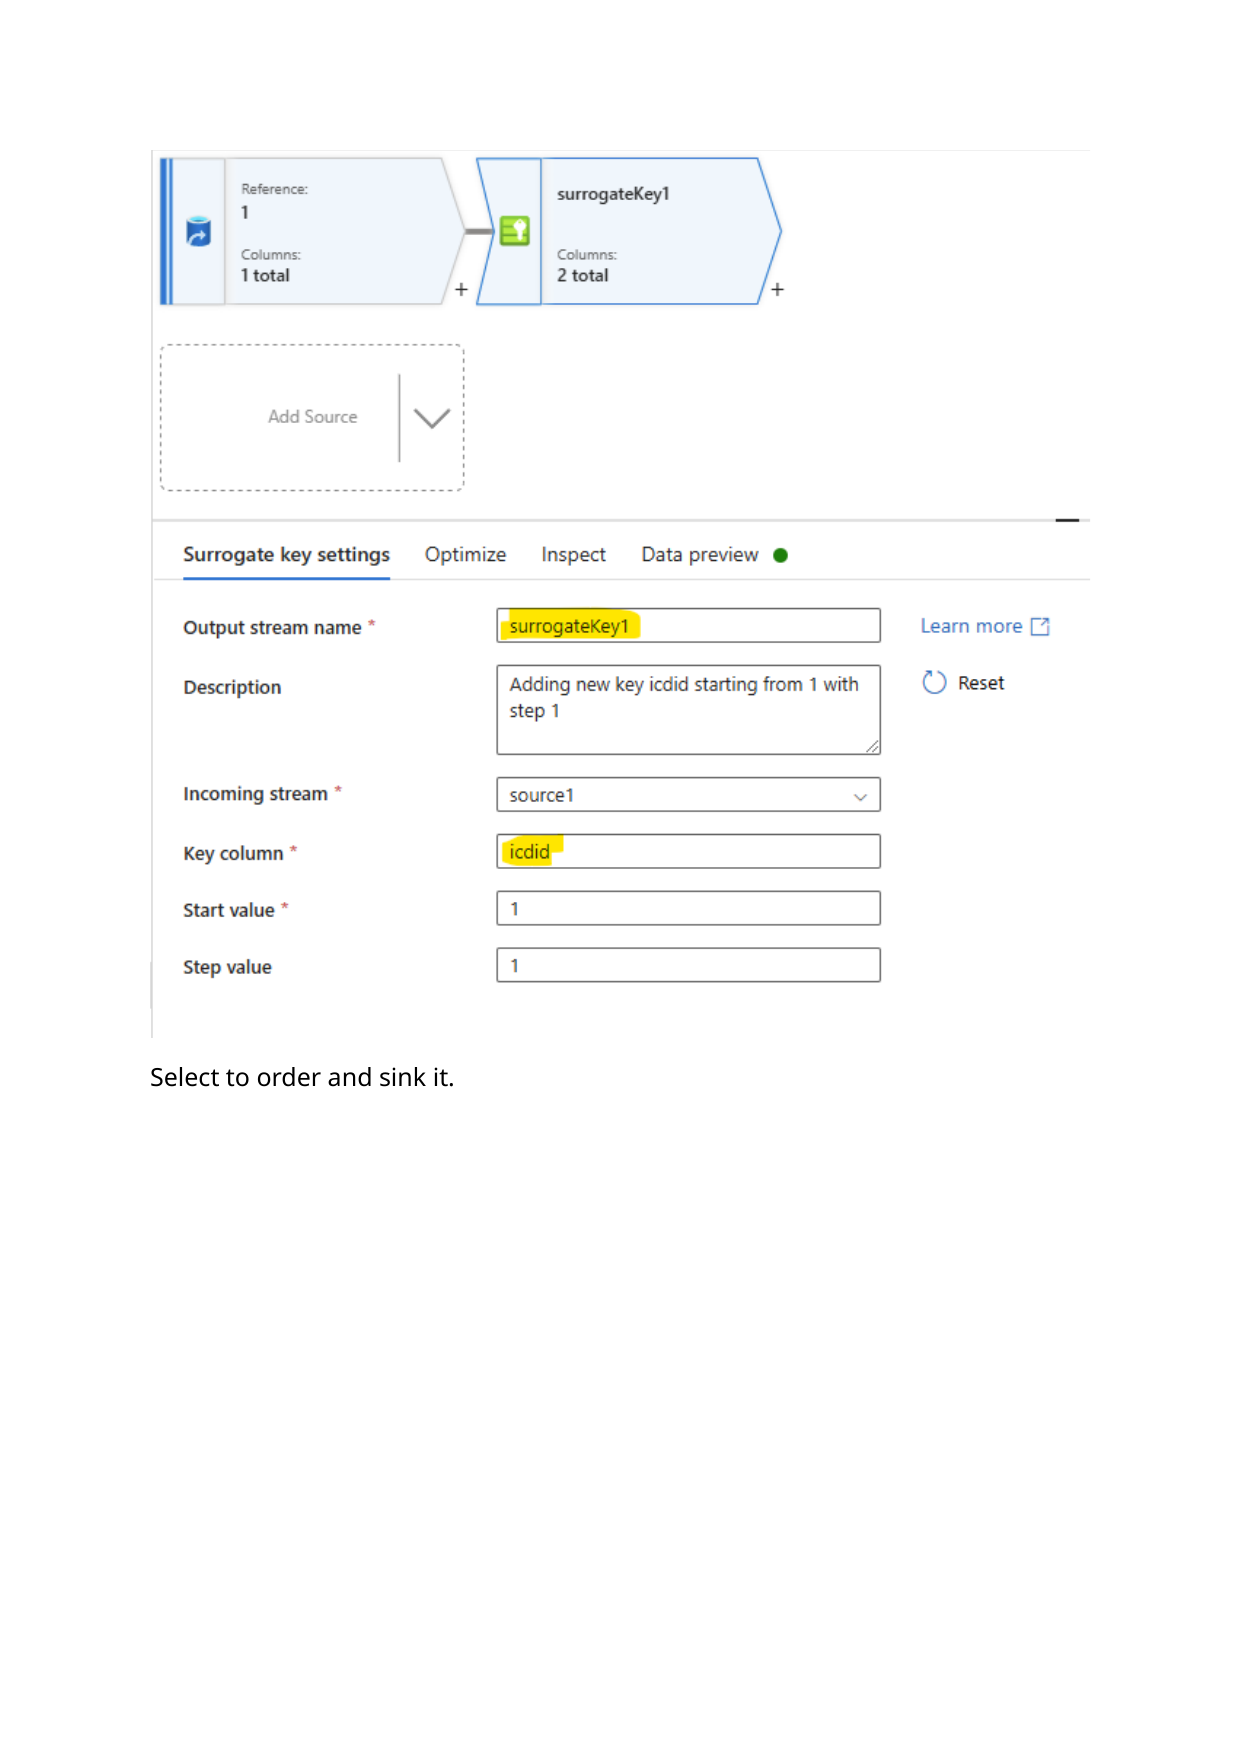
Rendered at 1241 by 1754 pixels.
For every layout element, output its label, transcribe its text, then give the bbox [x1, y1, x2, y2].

text Select to order and sink it. [150, 1059, 1090, 1094]
picture [150, 150, 1091, 1038]
